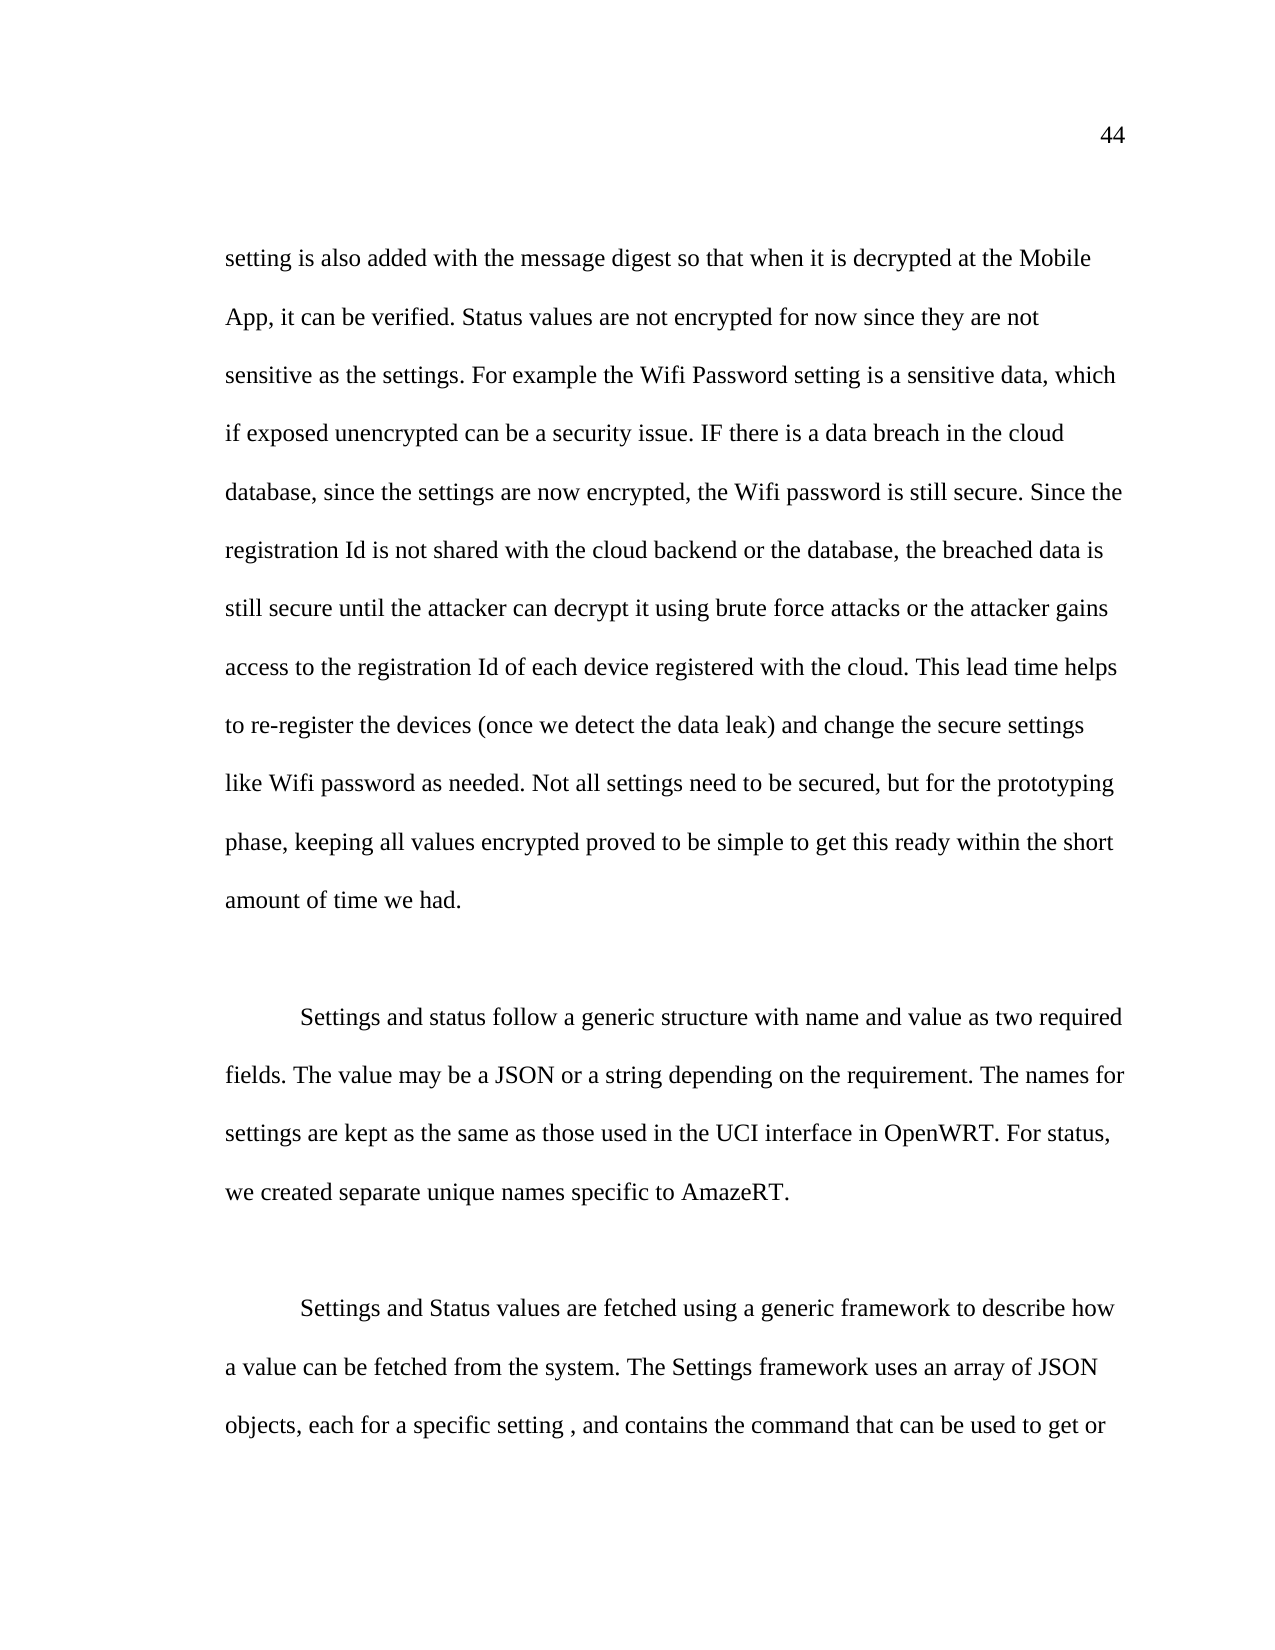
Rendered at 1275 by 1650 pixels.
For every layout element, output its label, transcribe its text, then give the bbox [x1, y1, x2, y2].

text Settings and status follow a generic structure with name and value as two required fields. The value may be a JSON or a string depending on the requirement. The names for settings are kept as the same as those used in the UCI interface in OpenWRT. For status, we created separate unique names specific to AmazeRT. [225, 978, 1125, 1212]
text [225, 220, 1125, 920]
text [225, 1270, 1125, 1445]
